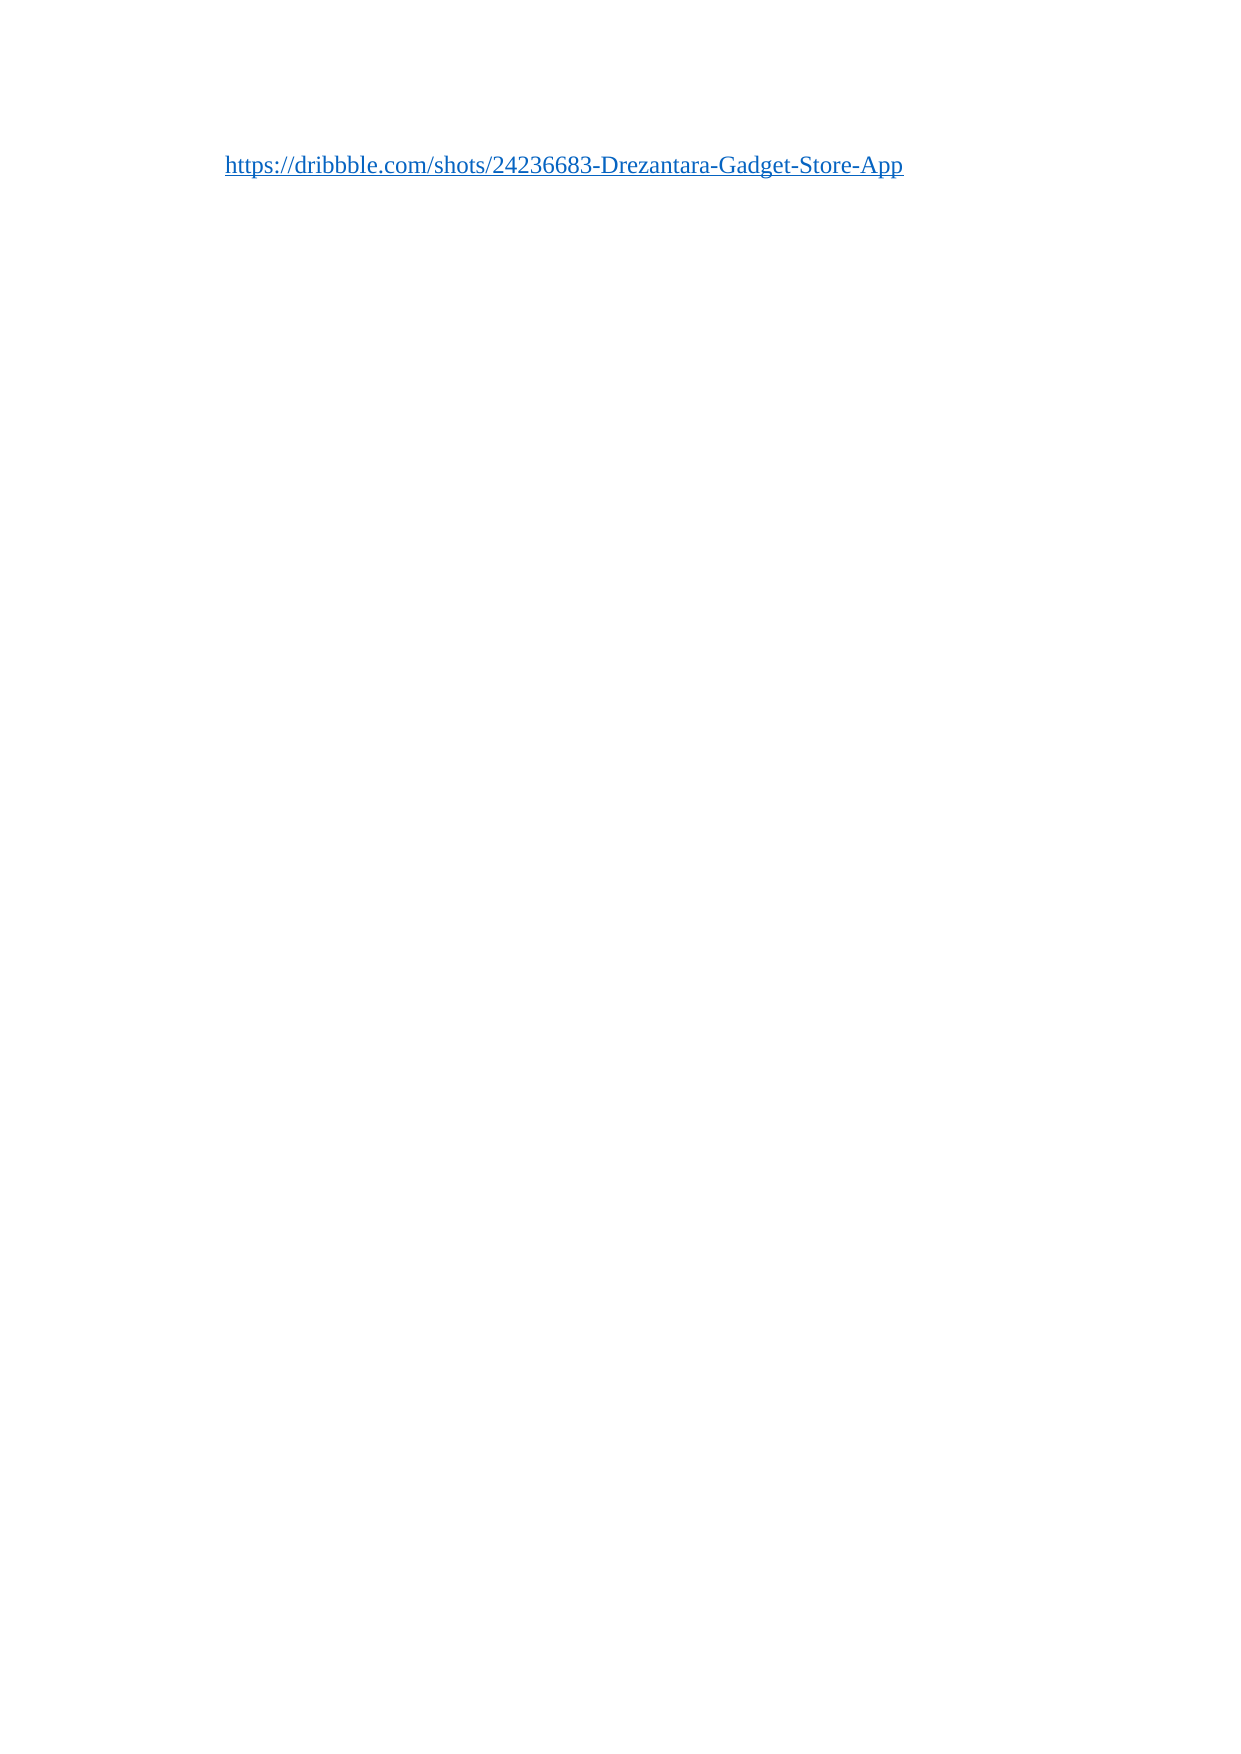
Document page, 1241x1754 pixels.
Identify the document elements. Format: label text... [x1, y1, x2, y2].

text https://dribbble.com/shots/24236683-Drezantara-Gadget-Store-App [225, 150, 1078, 179]
